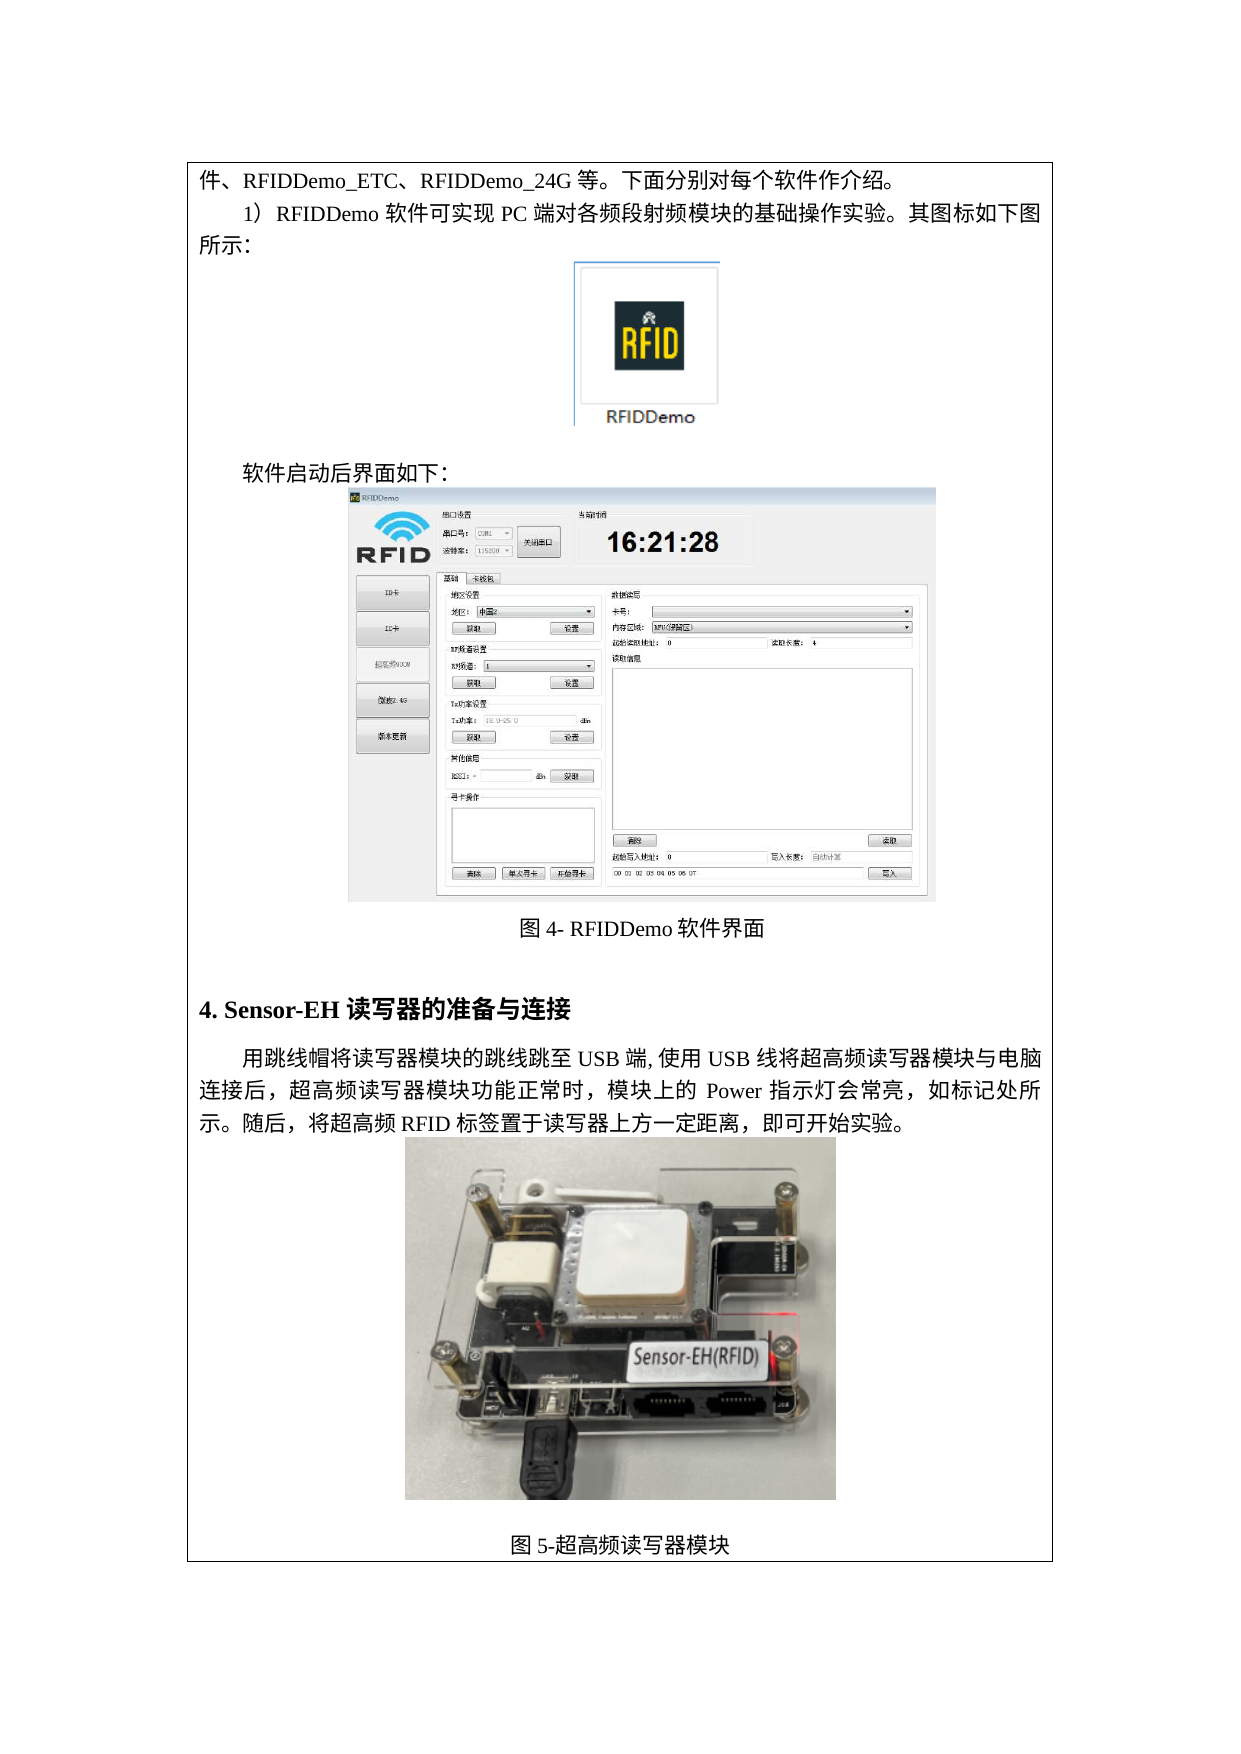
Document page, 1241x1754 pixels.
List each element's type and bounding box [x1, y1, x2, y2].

picture [571, 260, 720, 426]
table_cell [188, 163, 1052, 1561]
picture [405, 1137, 836, 1500]
picture [348, 487, 936, 902]
